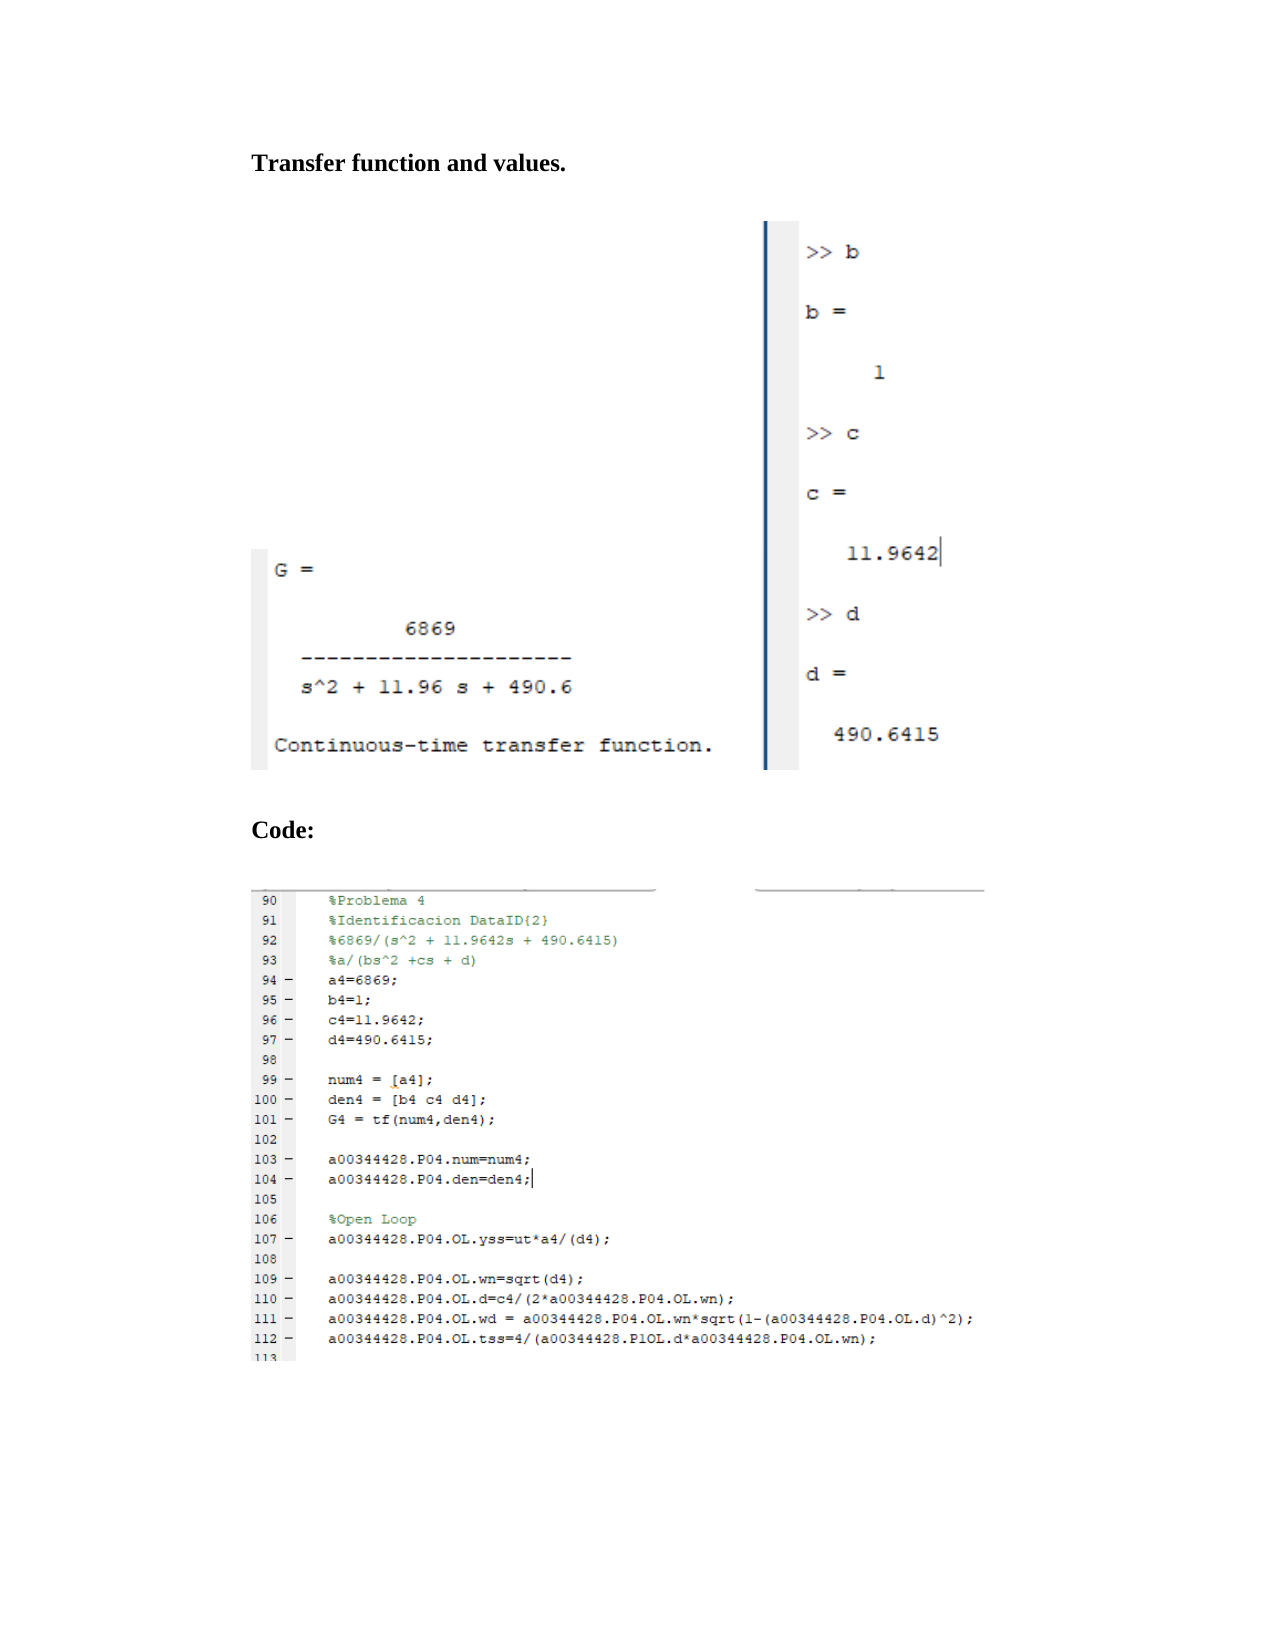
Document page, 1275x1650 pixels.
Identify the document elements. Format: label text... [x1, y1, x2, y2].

text Code: [177, 815, 1098, 844]
picture [251, 221, 1042, 770]
picture [251, 889, 985, 1361]
text Transfer function and values. [177, 148, 1098, 176]
